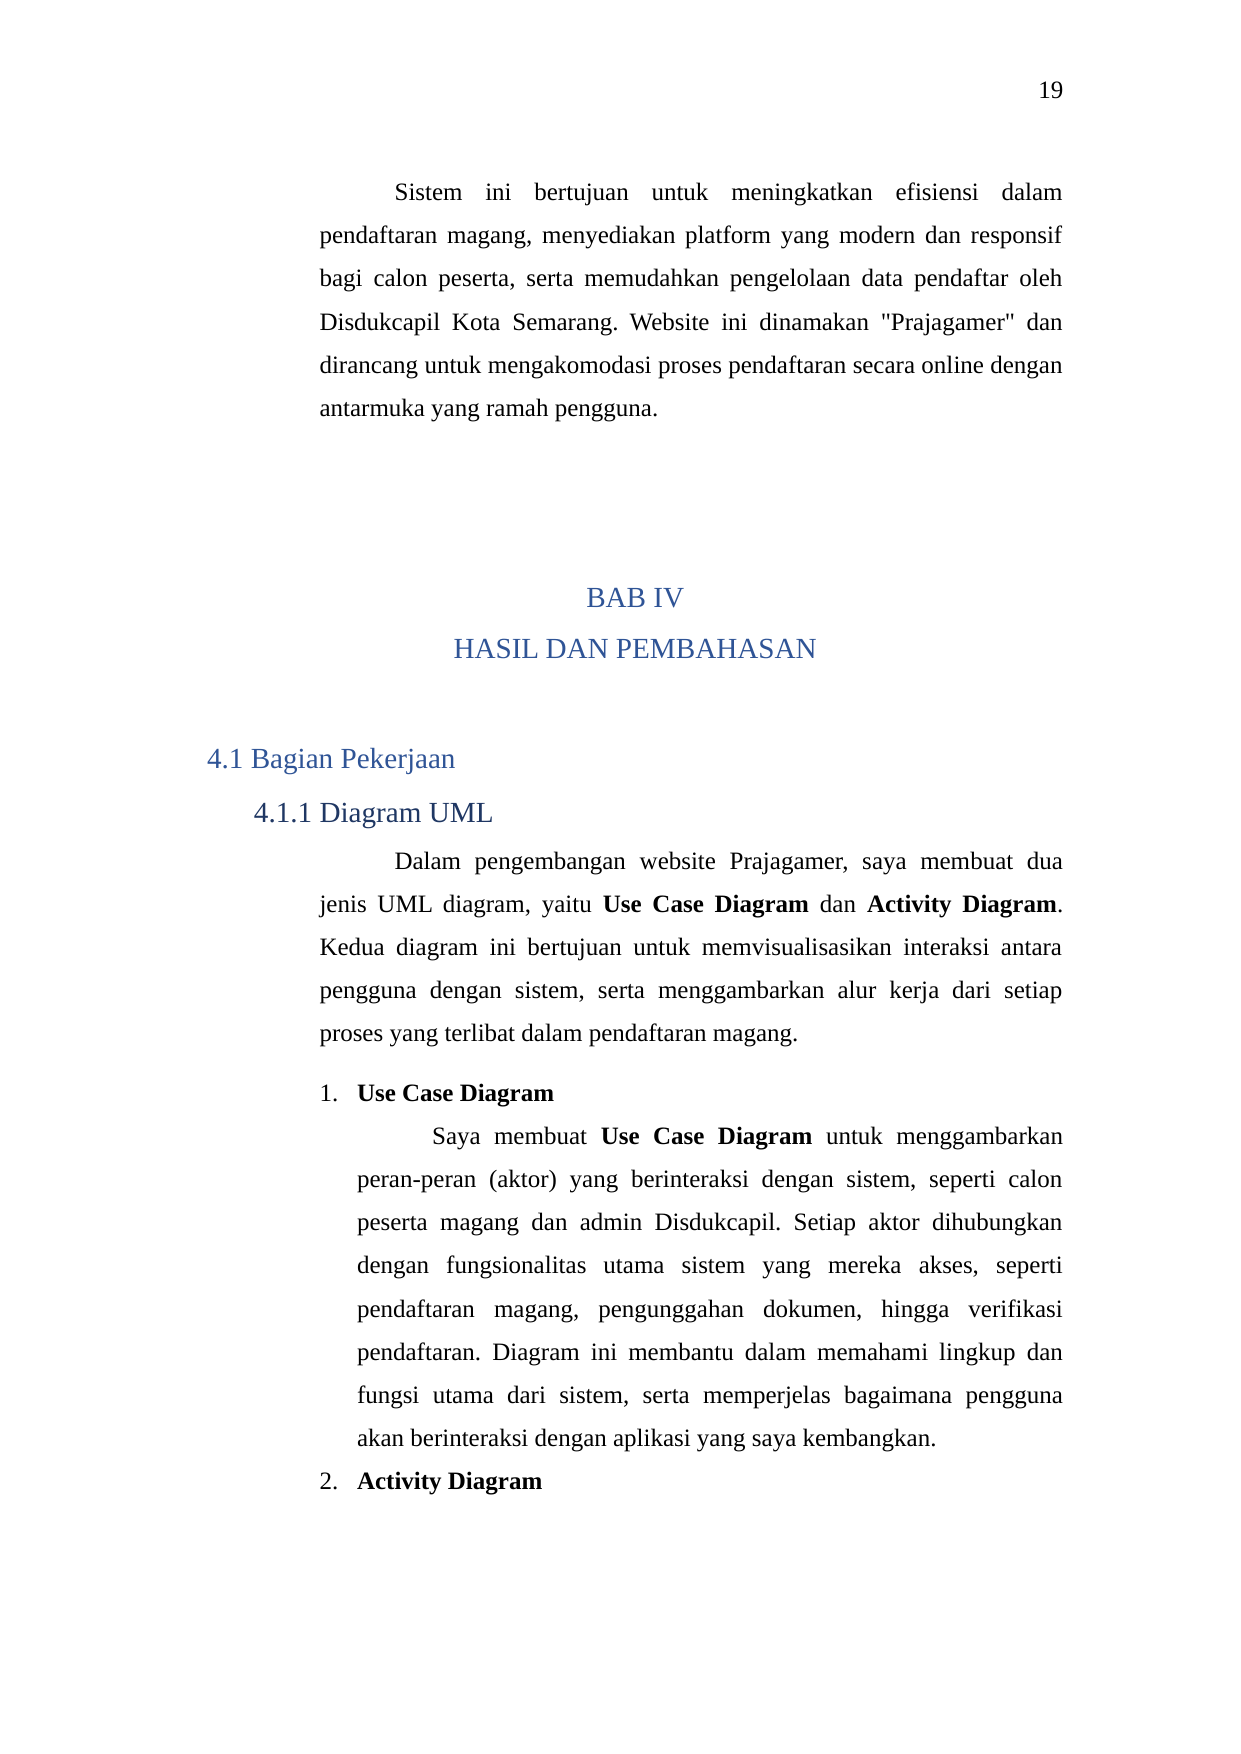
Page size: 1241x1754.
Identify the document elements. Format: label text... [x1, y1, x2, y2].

list Saya membuat Use Case Diagram untuk menggambarkan peran-peran (aktor) yang berinteraksi dengan sistem, seperti calon peserta magang dan admin Disdukcapil. Setiap aktor dihubungkan dengan fungsionalitas utama sistem yang mereka akses, seperti pendaftaran magang, pengunggahan dokumen, hingga verifikasi pendaftaran. Diagram ini membantu dalam memahami lingkup dan fungsi utama dari sistem, serta memperjelas bagaimana pengguna akan berinteraksi dengan aplikasi yang saya kembangkan. [357, 1121, 1063, 1452]
list Activity Diagram [319, 1466, 1063, 1495]
subtitle 4.1 Bagian Pekerjaan [207, 741, 1063, 774]
text Dalam pengembangan website Prajagamer, saya membuat dua jenis UML diagram, yaitu Use Case Diagram dan Activity Diagram. Kedua diagram ini bertujuan untuk memvisualisasikan interaksi antara pengguna dengan sistem, serta menggambarkan alur kerja dari setiap proses yang terlibat dalam pendaftaran magang. [319, 846, 1063, 1047]
subtitle BAB IV HASIL DAN PEMBAHASAN [207, 581, 1063, 664]
text Sistem ini bertujuan untuk meningkatkan efisiensi dalam pendaftaran magang, menyediakan platform yang modern dan responsif bagi calon peserta, serta memudahkan pengelolaan data pendaftar oleh Disdukcapil Kota Semarang. Website ini dinamakan "Prajagamer" dan dirancang untuk mengakomodasi proses pendaftaran secara online dengan antarmuka yang ramah pengguna. [319, 177, 1063, 422]
subtitle 4.1.1 Diagram UML [254, 795, 1063, 829]
list Use Case Diagram [319, 1078, 1063, 1107]
